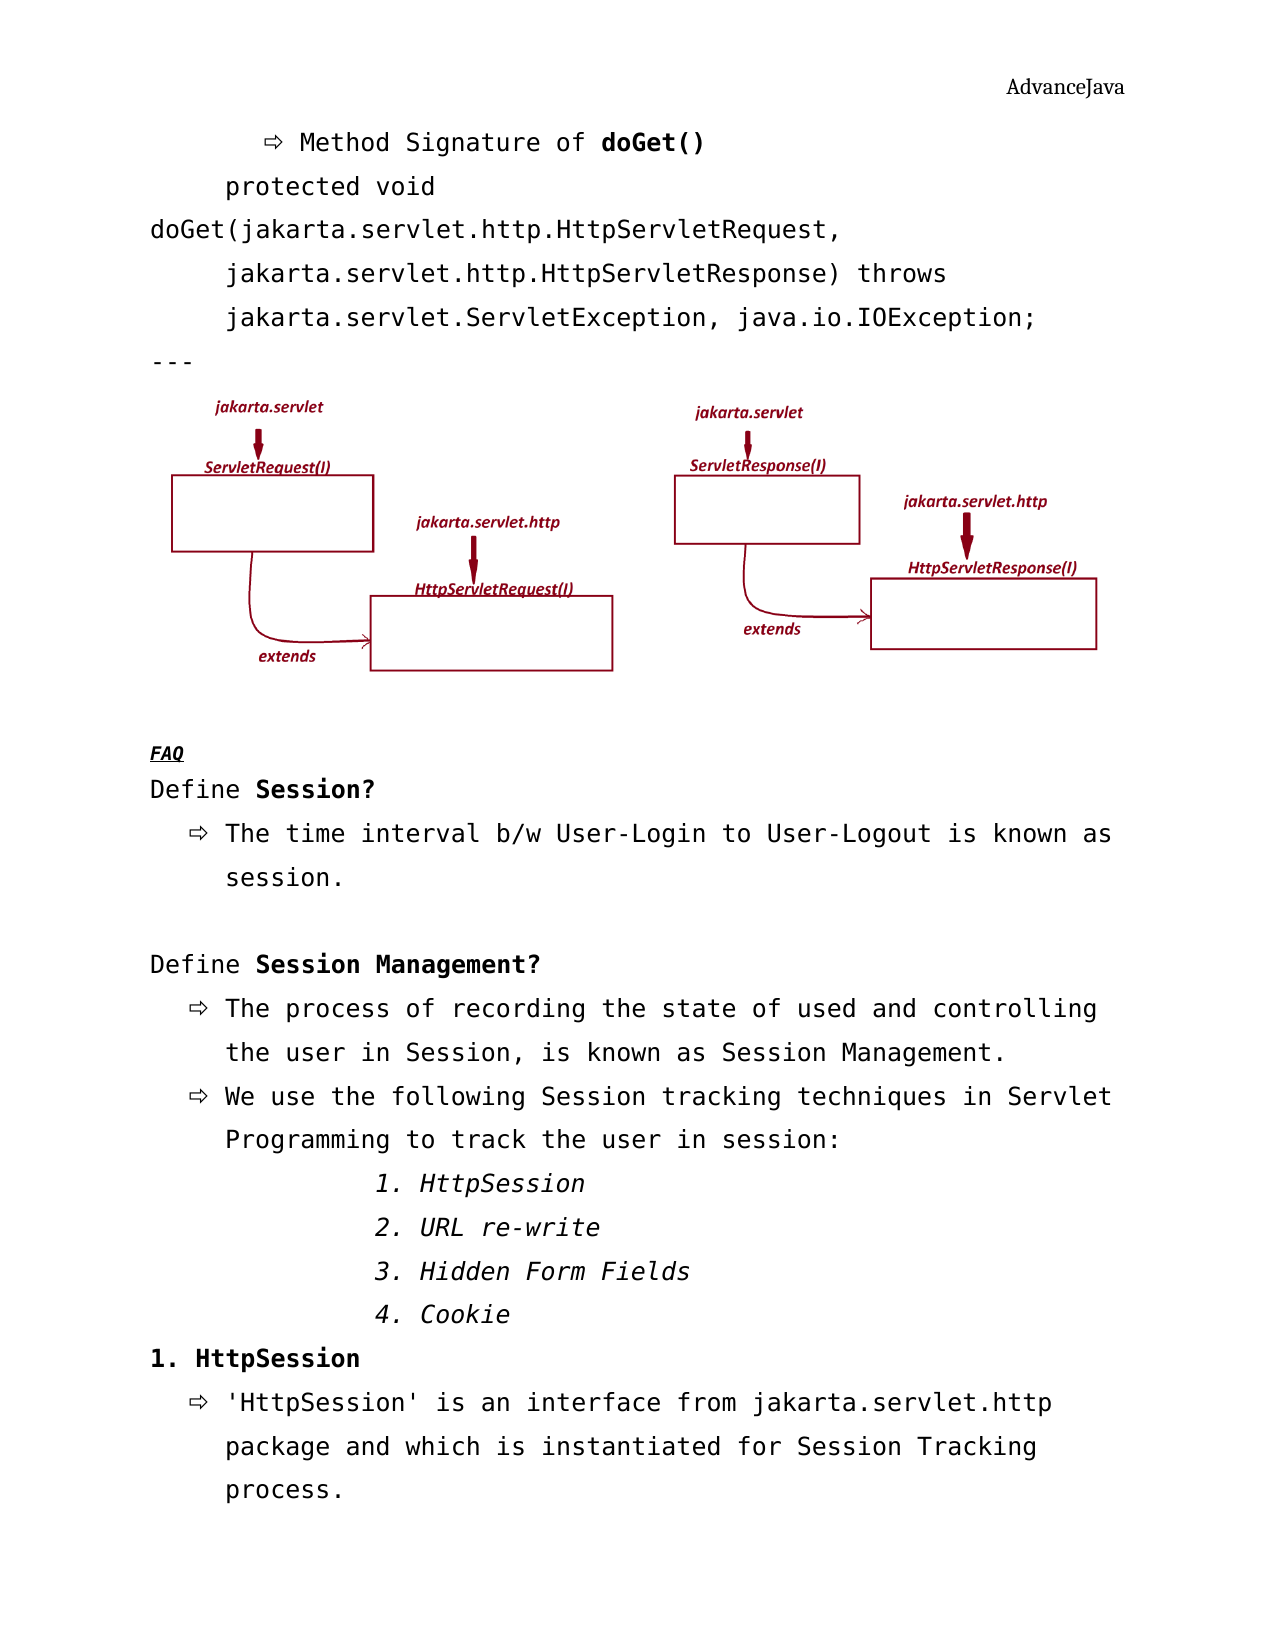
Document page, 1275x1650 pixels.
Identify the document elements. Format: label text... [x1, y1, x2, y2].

text Define Session Management? [150, 950, 1125, 979]
text jakarta.servlet.http.HttpServletResponse) throws jakarta.servlet.ServletException, java.io.IOException; [225, 259, 1125, 332]
text 3. Hidden Form Fields [150, 1257, 1125, 1286]
text 4. Cookie [150, 1300, 1125, 1329]
list We use the following Session tracking techniques in Servlet Programming to track the user in session: [187, 1082, 1125, 1154]
picture [150, 390, 1125, 729]
text --- [150, 347, 1125, 376]
text FAQ [150, 743, 1125, 764]
text protected void doGet(jakarta.servlet.http.HttpServletRequest, [150, 172, 1125, 245]
text 1. HttpSession [150, 1344, 1125, 1373]
list The process of recording the state of used and controlling the user in Session, is known as Session Management. [187, 994, 1125, 1067]
list 'HttpSession' is an interface from jakarta.servlet.http package and which is instantiated for Session Tracking process. [187, 1388, 1125, 1504]
list The time interval b/w User-Login to User-Logout is known as session. [187, 819, 1125, 892]
text 1. HttpSession [150, 1169, 1125, 1198]
text Define Session? [150, 775, 1125, 804]
list Method Signature of doGet() [262, 128, 1125, 157]
text 2. URL re-write [150, 1213, 1125, 1242]
